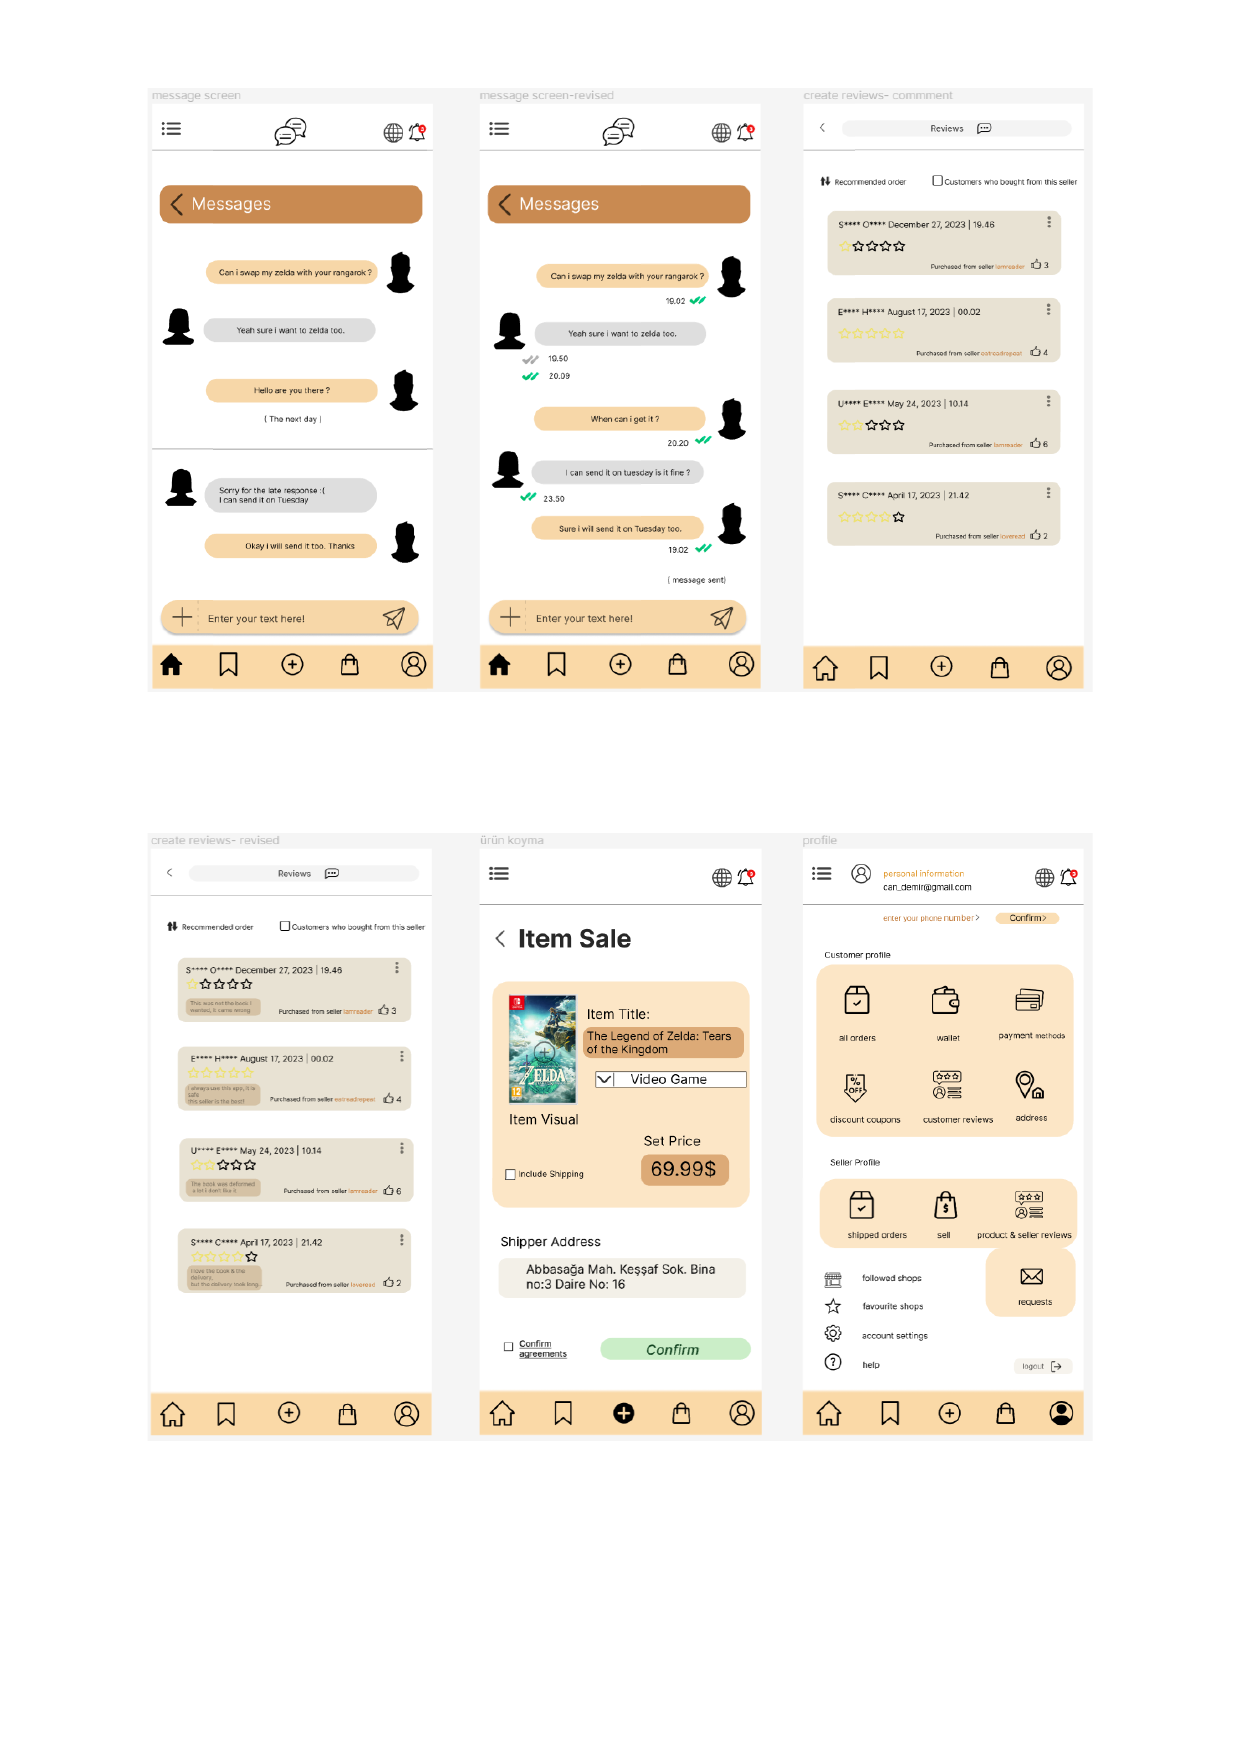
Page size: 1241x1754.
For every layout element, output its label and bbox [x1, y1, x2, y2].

picture [147, 833, 1093, 1441]
picture [147, 88, 1093, 692]
